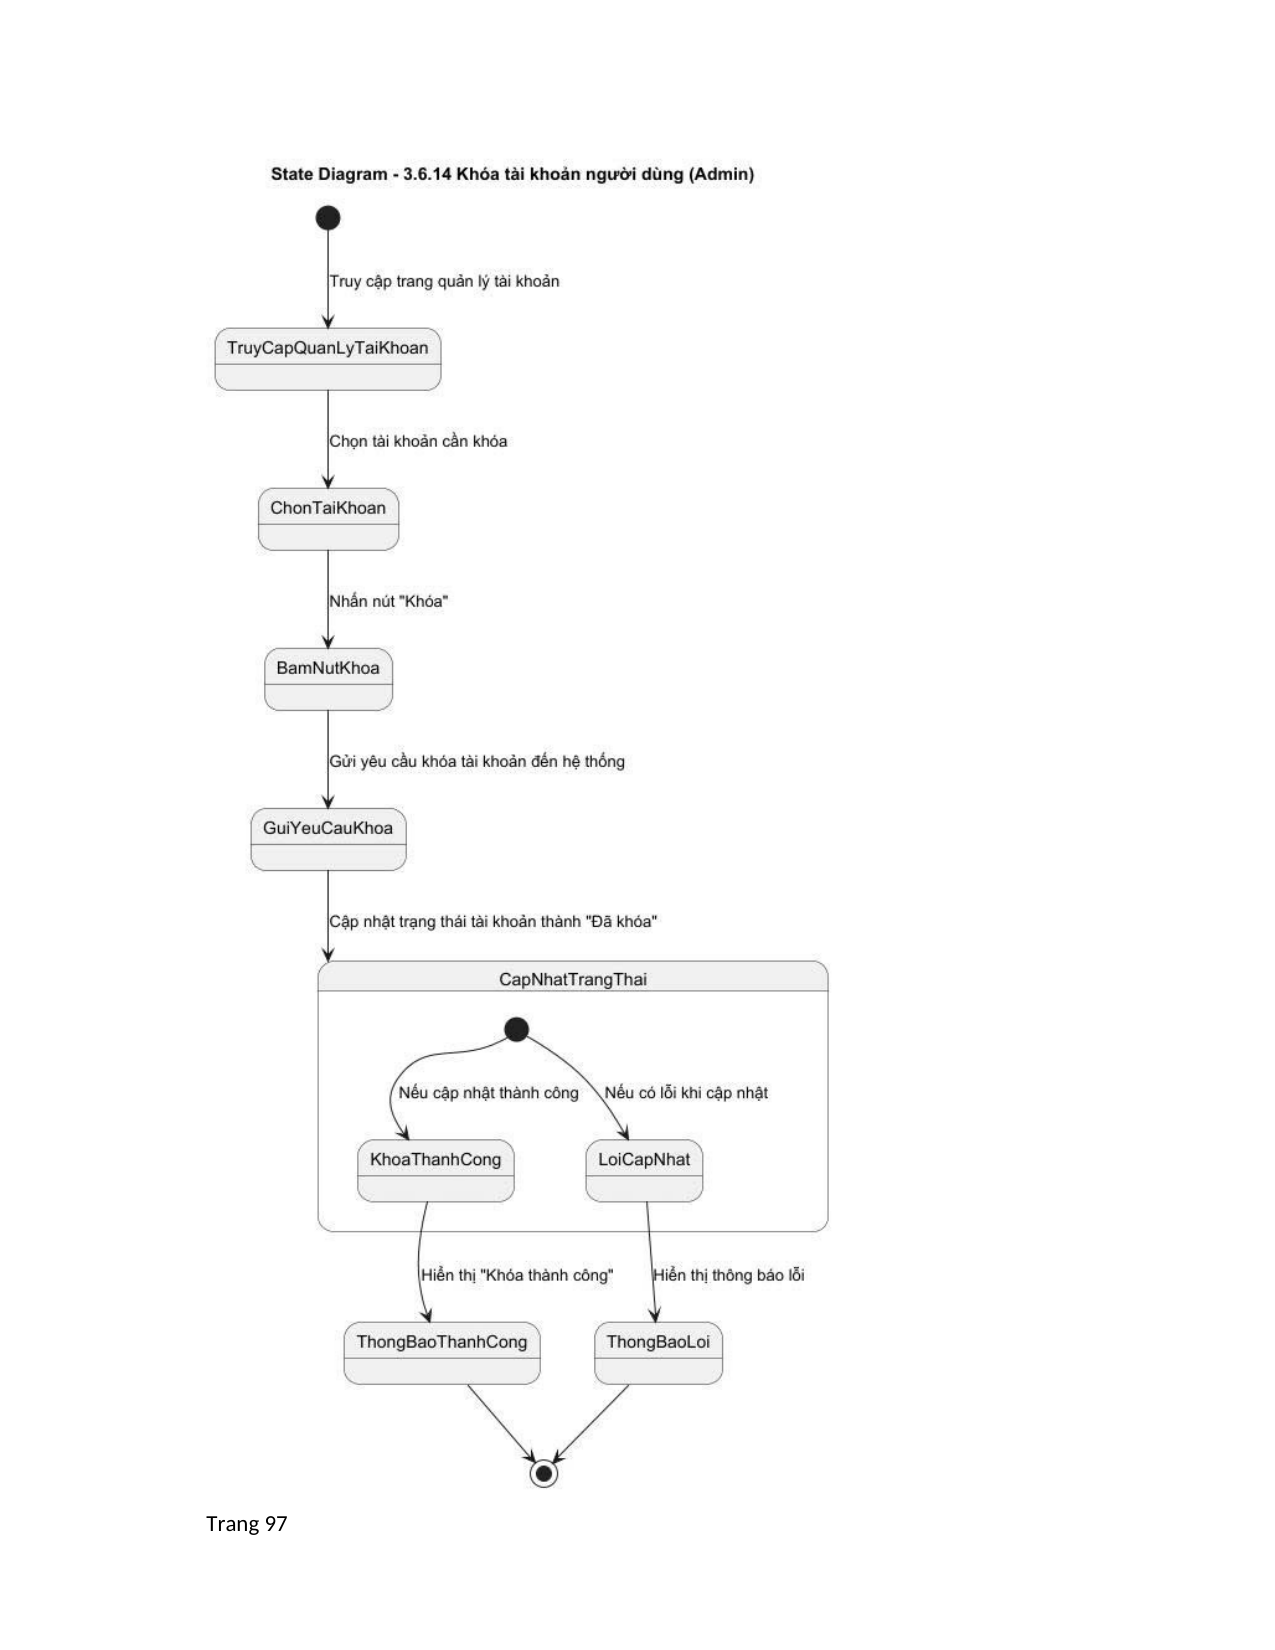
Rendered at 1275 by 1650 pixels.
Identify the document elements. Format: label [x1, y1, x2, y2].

picture [206, 150, 835, 1493]
